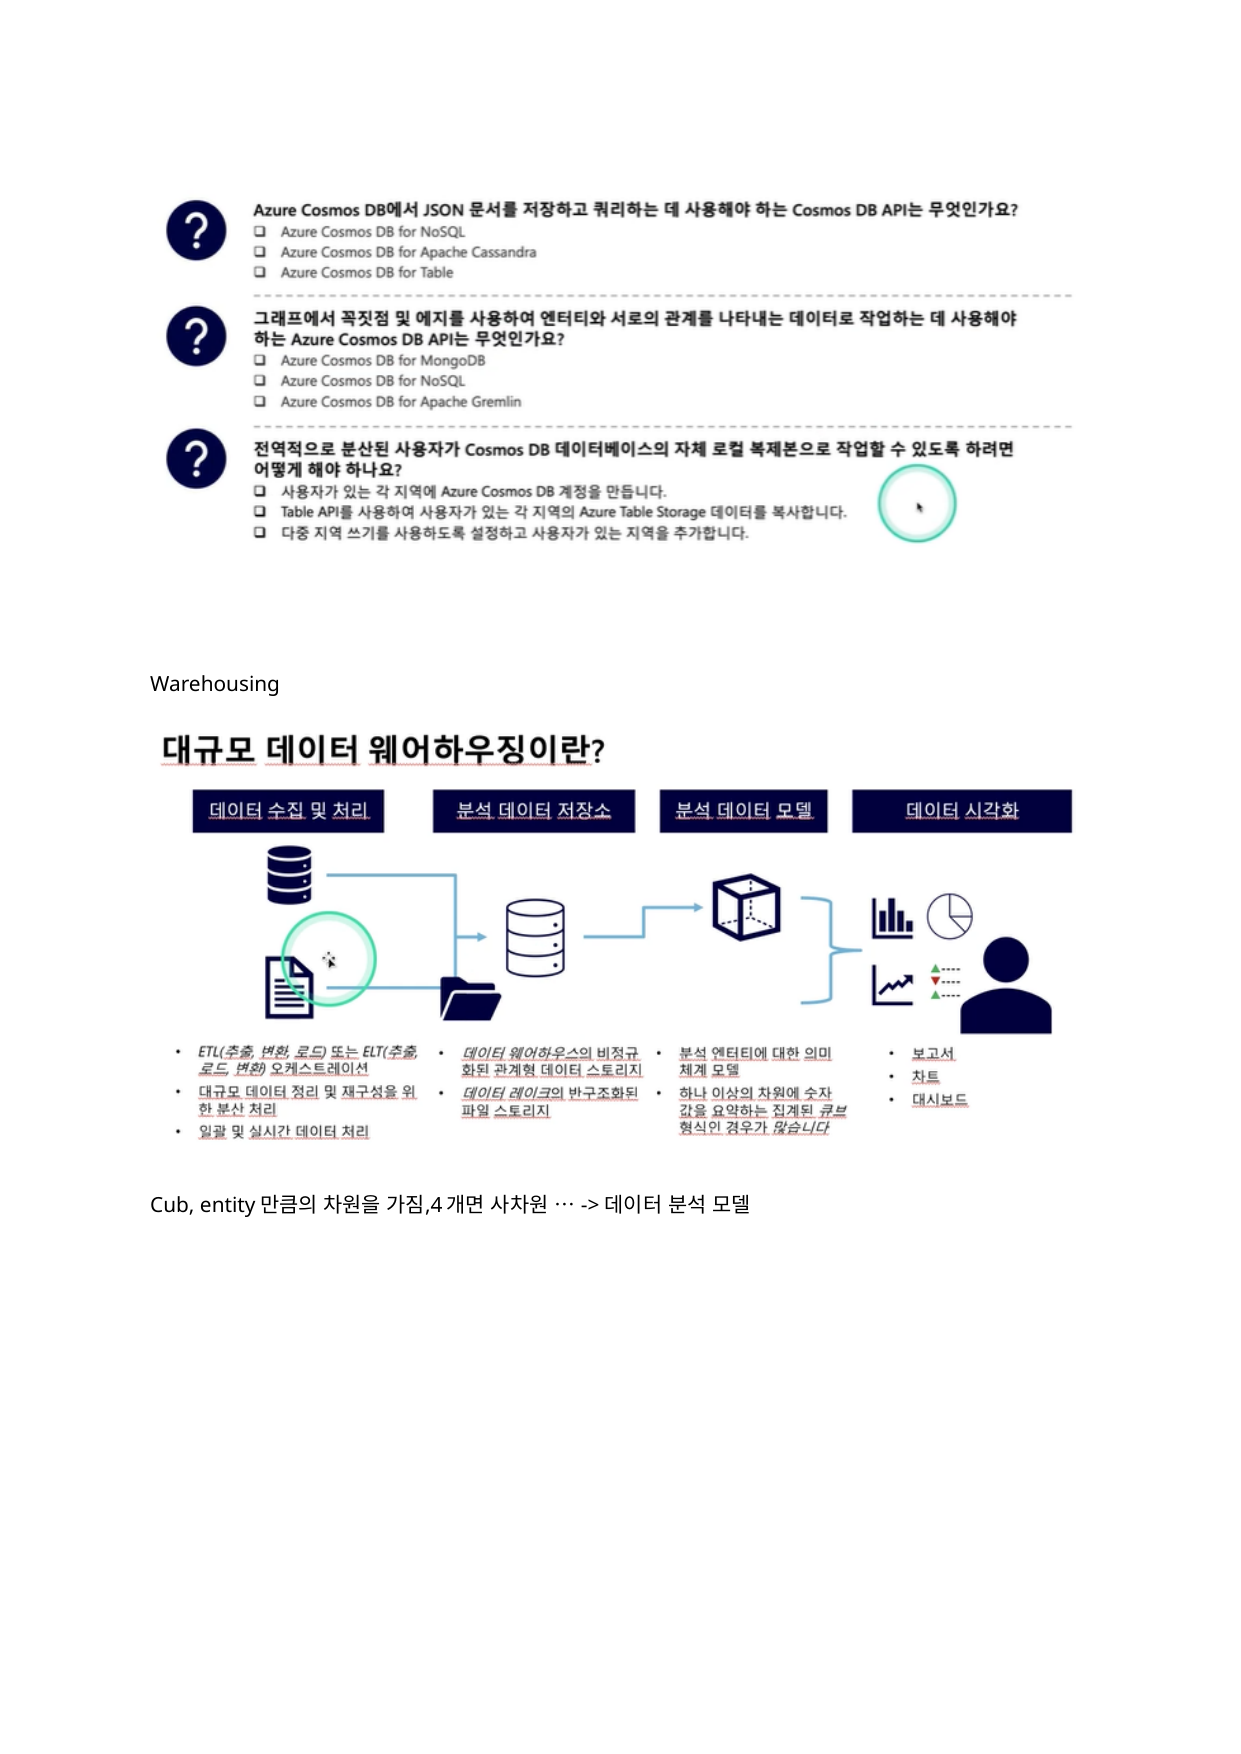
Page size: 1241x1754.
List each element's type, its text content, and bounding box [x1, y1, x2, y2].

text Warehousing [150, 669, 1090, 698]
picture [150, 177, 1091, 556]
picture [150, 716, 1091, 1169]
text Cub, entity만큼의 차원을 가짐,4개면 사차원 … -> 데이터 분석 모델 [150, 1188, 1090, 1218]
